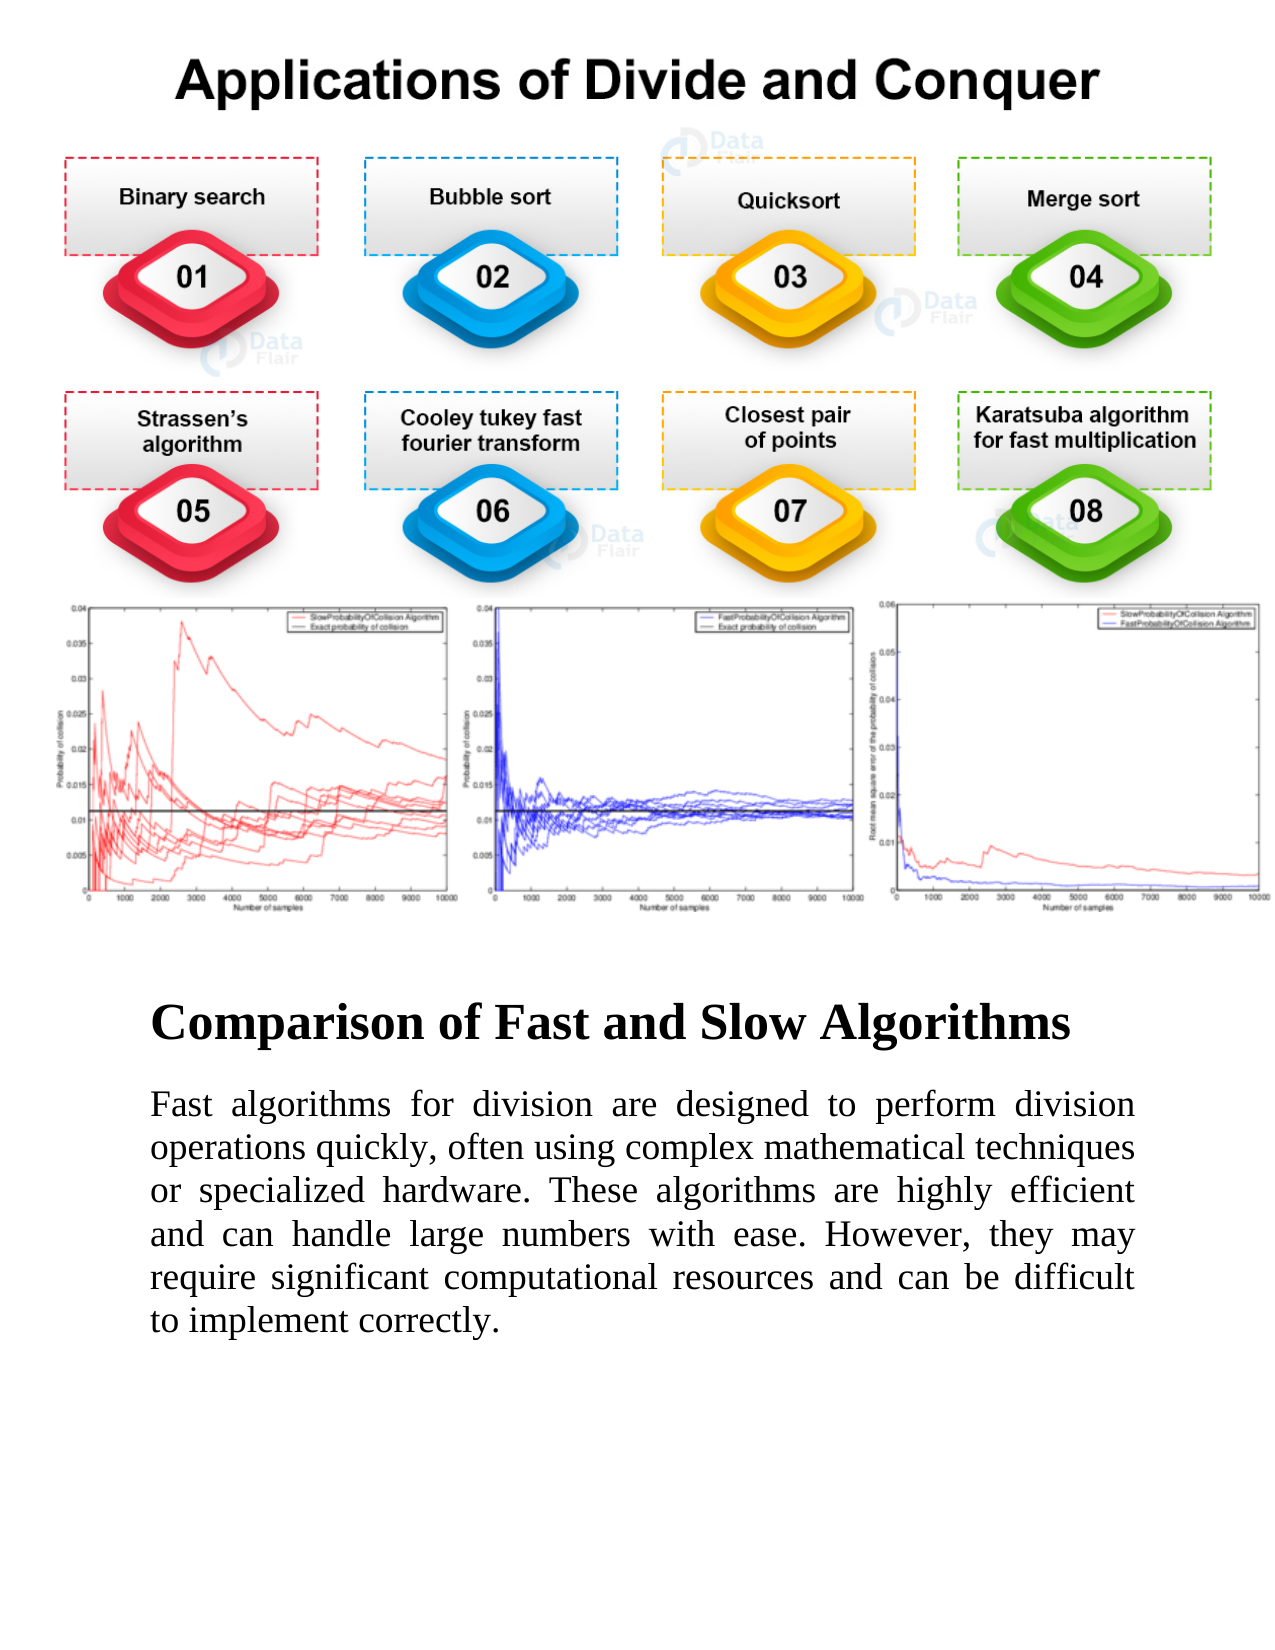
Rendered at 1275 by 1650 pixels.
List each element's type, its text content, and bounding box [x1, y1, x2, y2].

text Comparison of Fast and Slow Algorithms [150, 991, 1137, 1051]
text Fast algorithms for division are designed to perform division operations quickly, often using complex mathematical techniques or specialized hardware. These algorithms are highly efficient and can handle large numbers with ease. However, they may require significant computational resources and can be difficult to implement correctly. [150, 1082, 1137, 1340]
picture [29, 25, 1274, 912]
